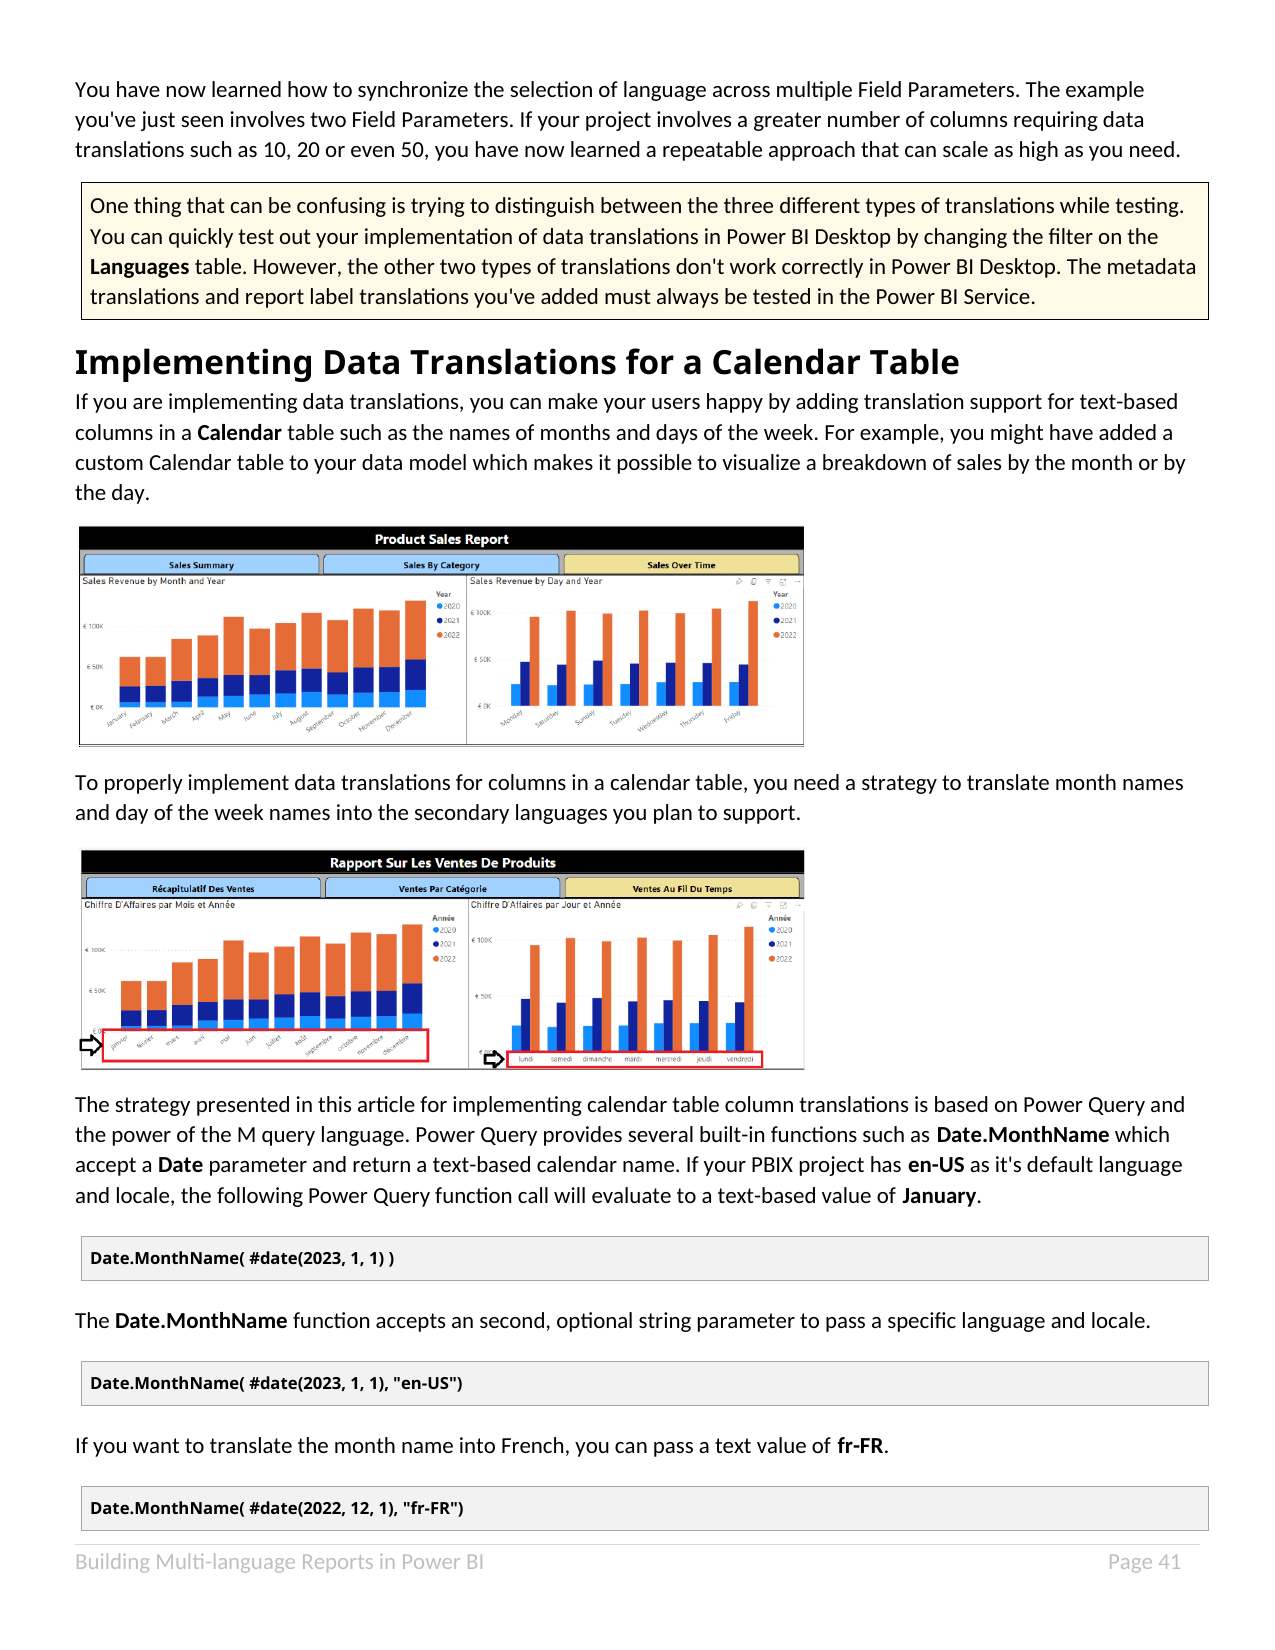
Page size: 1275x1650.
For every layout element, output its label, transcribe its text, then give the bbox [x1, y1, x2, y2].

list Date.MonthName( #date(2022, 12, 1), "fr-FR") [82, 1487, 1208, 1530]
picture [75, 844, 808, 1072]
text The Date.MonthName function accepts an second, optional string parameter to pass a specific language and locale. [75, 1306, 1200, 1334]
subtitle Implementing Data Translations for a Calendar Table [75, 338, 1200, 384]
text The strategy presented in this article for implementing calendar table column translations is based on Power Query and the power of the M query language. Power Query provides several built-in functions such as Date.MonthName which accept a Date parameter and return a text-based calendar name. If your PBIX project has en-US as it's default language and locale, the following Power Query function call will evaluate to a text-based value of January. [75, 1090, 1200, 1209]
picture [75, 525, 806, 749]
list Date.MonthName( #date(2023, 1, 1), "en-US") [82, 1362, 1208, 1405]
text You have now learned how to synchronize the selection of language across multiple Field Parameters. The example you've just seen involves two Field Parameters. If your project involves a greater number of columns requiring data translations such as 10, 20 or even 50, you have now learned a repeatable approach that can scale as high as you need. [75, 75, 1200, 163]
list Date.MonthName( #date(2023, 1, 1) ) [82, 1237, 1208, 1280]
text If you are implementing data translations, you can make your users happy by adding translation support for text-based columns in a Calendar table such as the names of months and days of the week. For example, you might have added a custom Calendar table to your data model which makes it possible to visualize a breakdown of sales by the month or by the day. [75, 387, 1200, 506]
text To properly implement data translations for columns in a calendar table, you need a strategy to translate month names and day of the week names into the secondary languages you plan to support. [75, 768, 1200, 826]
text If you want to translate the month name into French, you can pass a text value of fr-FR. [75, 1431, 1200, 1459]
text One thing that can be confusing is trying to distinguish between the three different types of translations while testing. You can quickly test out your implementation of data translations in Power BI Desktop by changing the filter on the Languages table. However, the other two types of translations don't work correctly in Power BI Desktop. The metadata translations and report label translations you've added must always be tested in the Power BI Service. [82, 183, 1208, 319]
